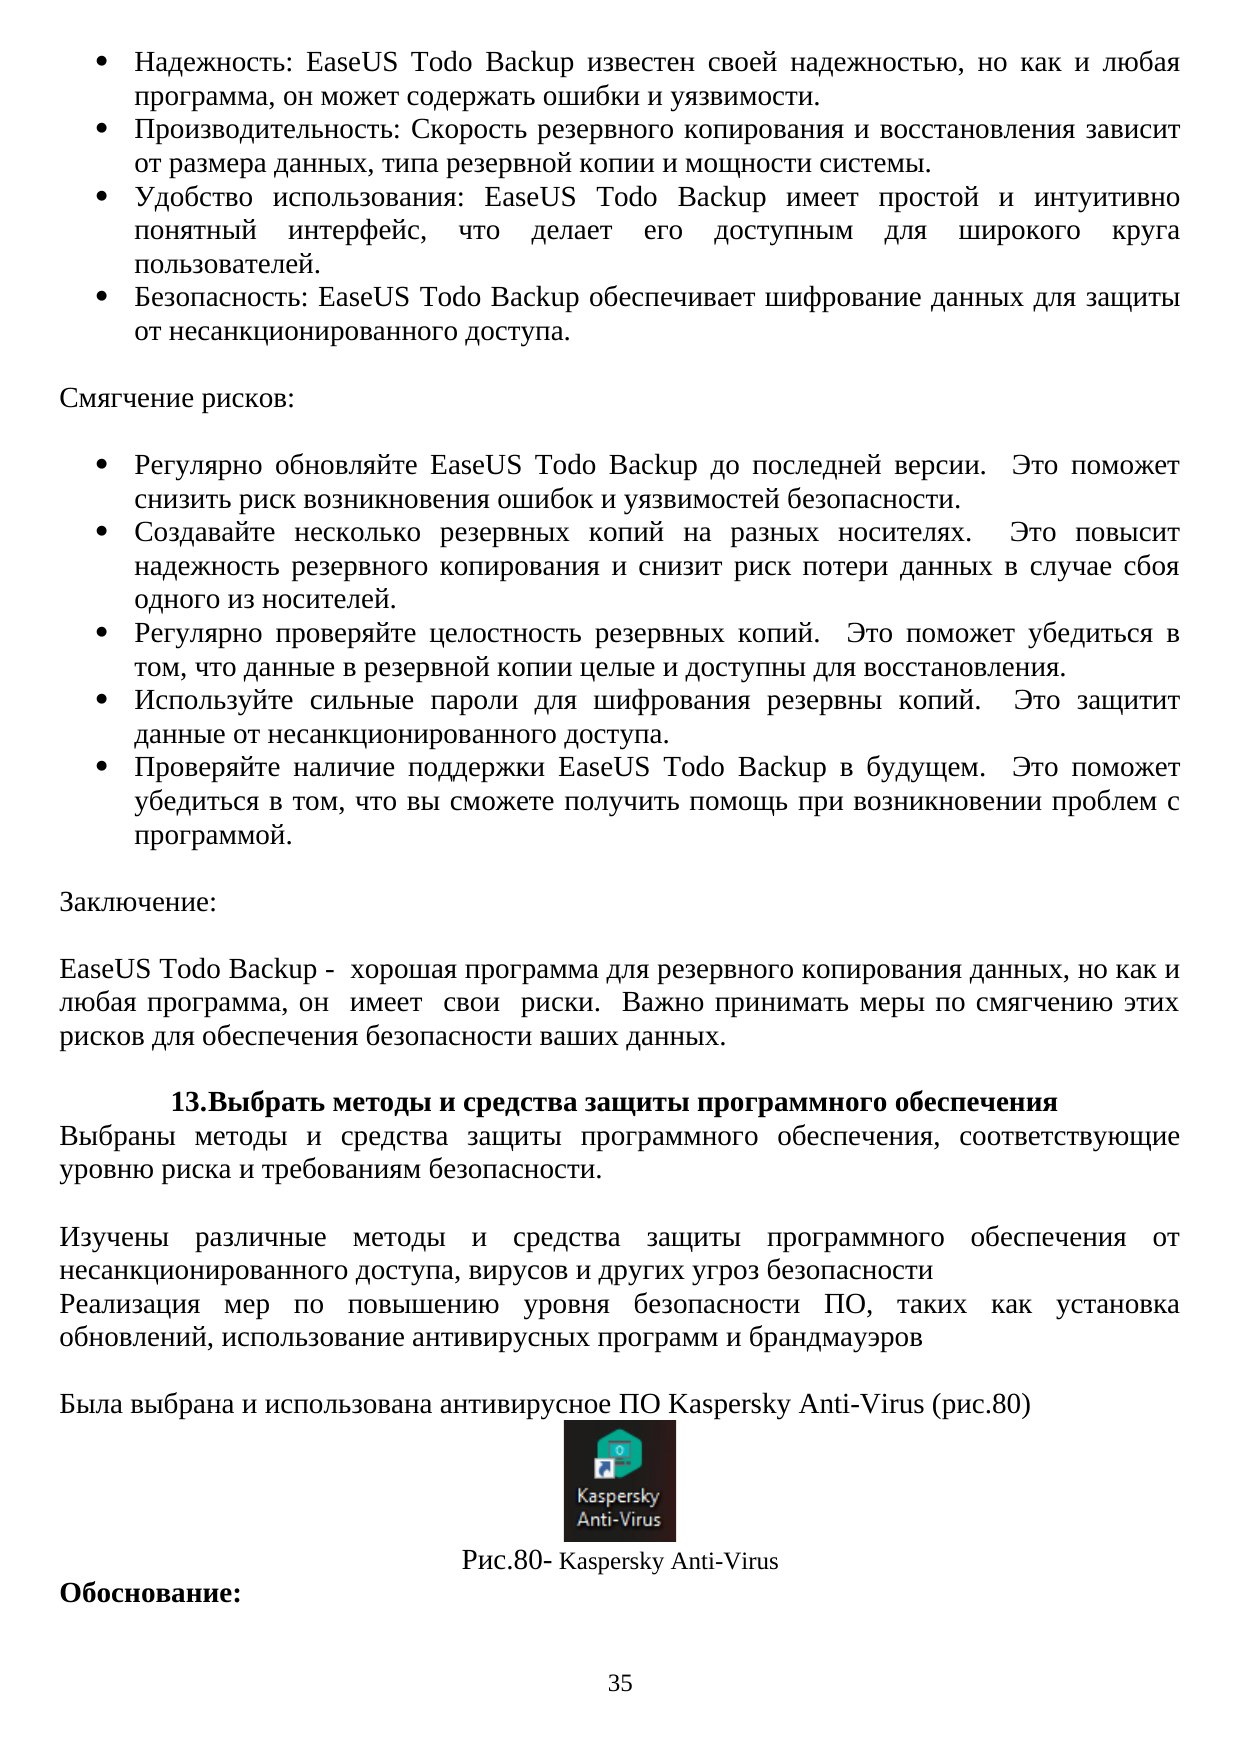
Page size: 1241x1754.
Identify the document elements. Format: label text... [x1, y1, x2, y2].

list Регулярно проверяйте целостность резервных копий. Это поможет убедиться в том, что данные в резервной копии целые и доступны для восстановления. [97, 615, 1181, 682]
text Смягчение рисков: [59, 380, 1181, 414]
text Изучены различные методы и средства защиты программного обеспечения от несанкционированного доступа, вирусов и других угроз безопасности [59, 1219, 1181, 1286]
list Используйте сильные пароли для шифрования резервны копий. Это защитит данные от несанкционированного доступа. [97, 682, 1181, 749]
text EaseUS Todo Backup - хорошая программа для резервного копирования данных, но как и любая программа, он имеет свои риски. Важно принимать меры по смягчению этих рисков для обеспечения безопасности ваших данных. [59, 951, 1181, 1052]
list Производительность: Скорость резервного копирования и восстановления зависит от размера данных, типа резервной копии и мощности системы. [97, 112, 1181, 179]
list Проверяйте наличие поддержки EaseUS Todo Backup в будущем. Это поможет убедиться в том, что вы сможете получить помощь при возникновении проблем с программой. [97, 749, 1181, 850]
text Выбраны методы и средства защиты программного обеспечения, соответствующие уровню риска и требованиям безопасности. [59, 1118, 1181, 1185]
subtitle Выбрать методы и средства защиты программного обеспечения [170, 1084, 1181, 1118]
text Обоснование: [59, 1575, 1181, 1609]
text Рис.80- Kaspersky Anti-Virus [59, 1542, 1181, 1575]
list Удобство использования: EaseUS Todo Backup имеет простой и интуитивно понятный интерфейс, что делает его доступным для широкого круга пользователей. [97, 179, 1181, 279]
text Реализация мер по повышению уровня безопасности ПО, таких как установка обновлений, использование антивирусных программ и брандмауэров [59, 1286, 1181, 1353]
list Регулярно обновляйте EaseUS Todo Backup до последней версии. Это поможет снизить риск возникновения ошибок и уязвимостей безопасности. [97, 447, 1181, 514]
picture [563, 1420, 677, 1542]
text Заключение: [59, 884, 1181, 917]
list Надежность: EaseUS Todo Backup известен своей надежностью, но как и любая программа, он может содержать ошибки и уязвимости. [97, 44, 1181, 112]
list Создавайте несколько резервных копий на разных носителях. Это повысит надежность резервного копирования и снизит риск потери данных в случае сбоя одного из носителей. [97, 514, 1181, 615]
text Была выбрана и использована антивирусное ПО Kaspersky Anti-Virus (рис.80) [59, 1386, 1181, 1420]
list Безопасность: EaseUS Todo Backup обеспечивает шифрование данных для защиты от несанкционированного доступа. [97, 279, 1181, 347]
